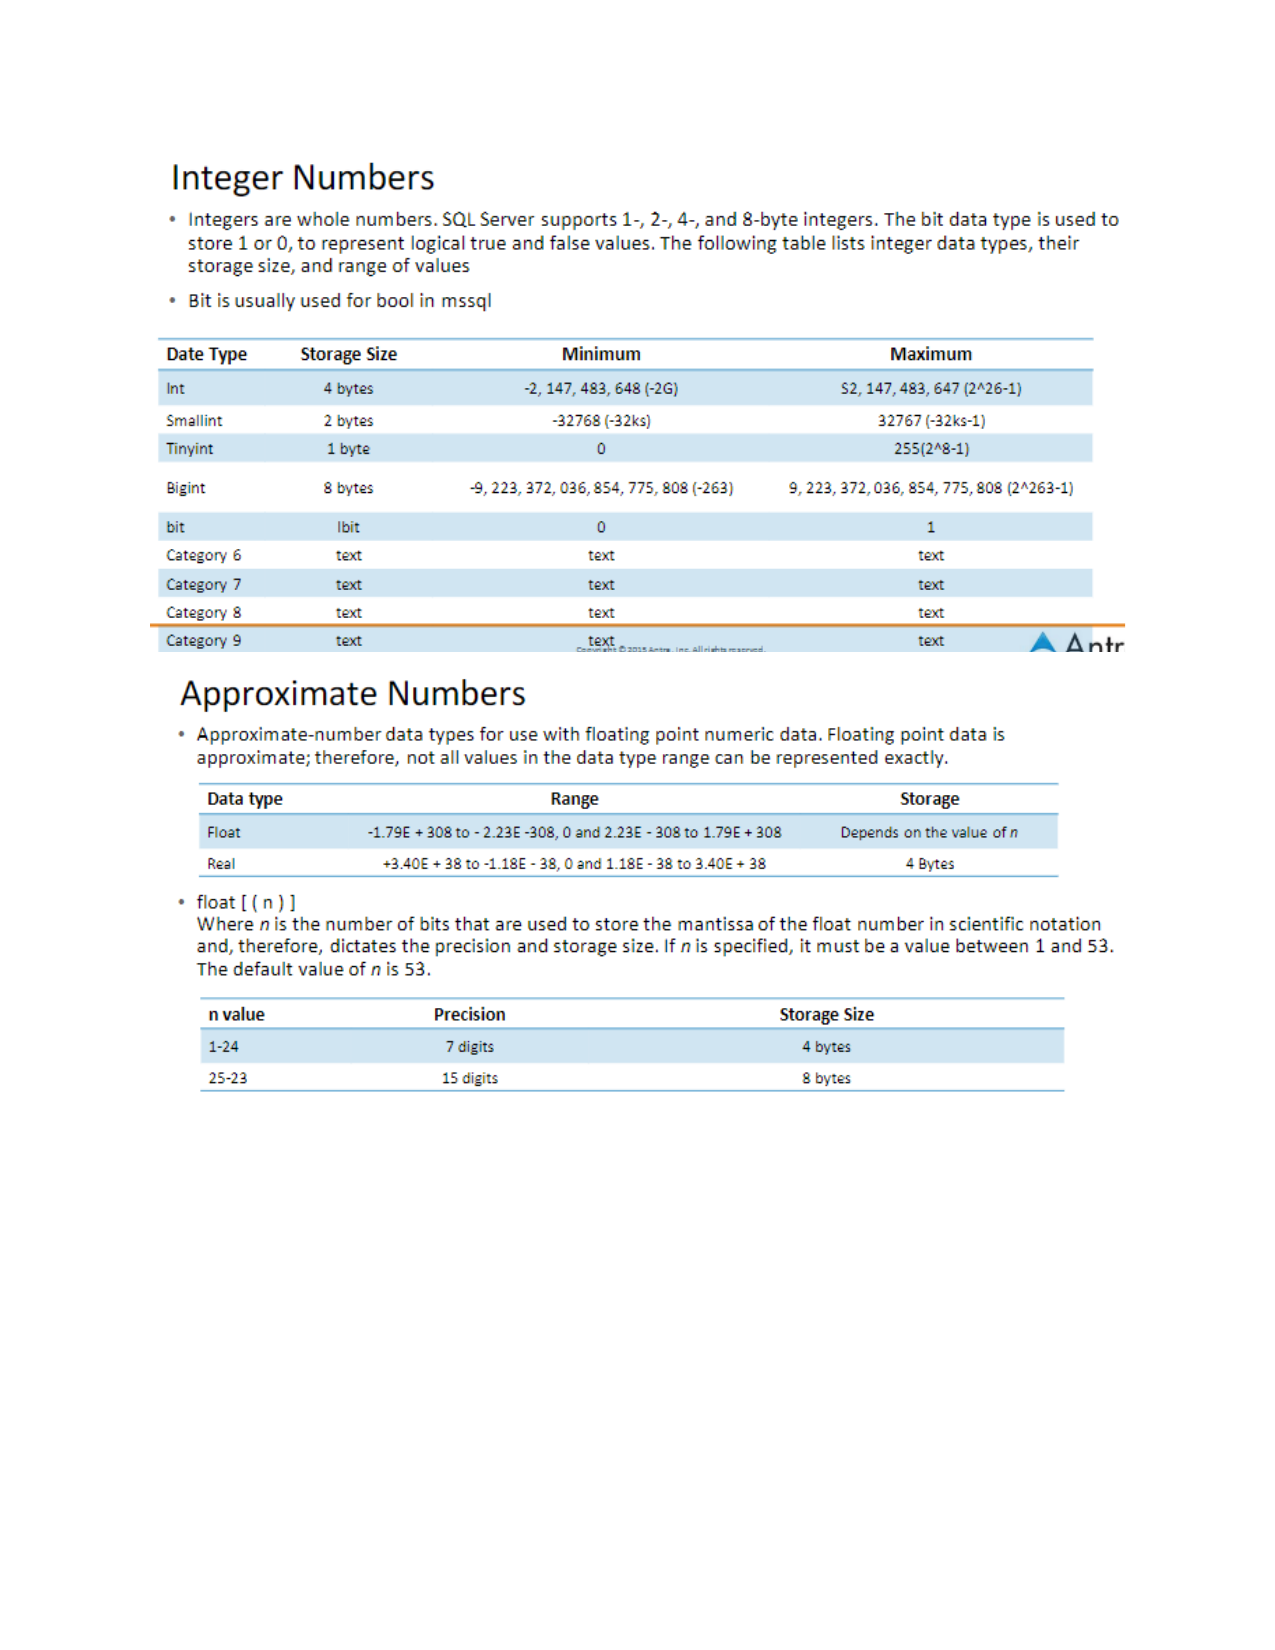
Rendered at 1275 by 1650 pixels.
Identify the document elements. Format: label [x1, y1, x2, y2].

picture [150, 150, 1125, 1119]
